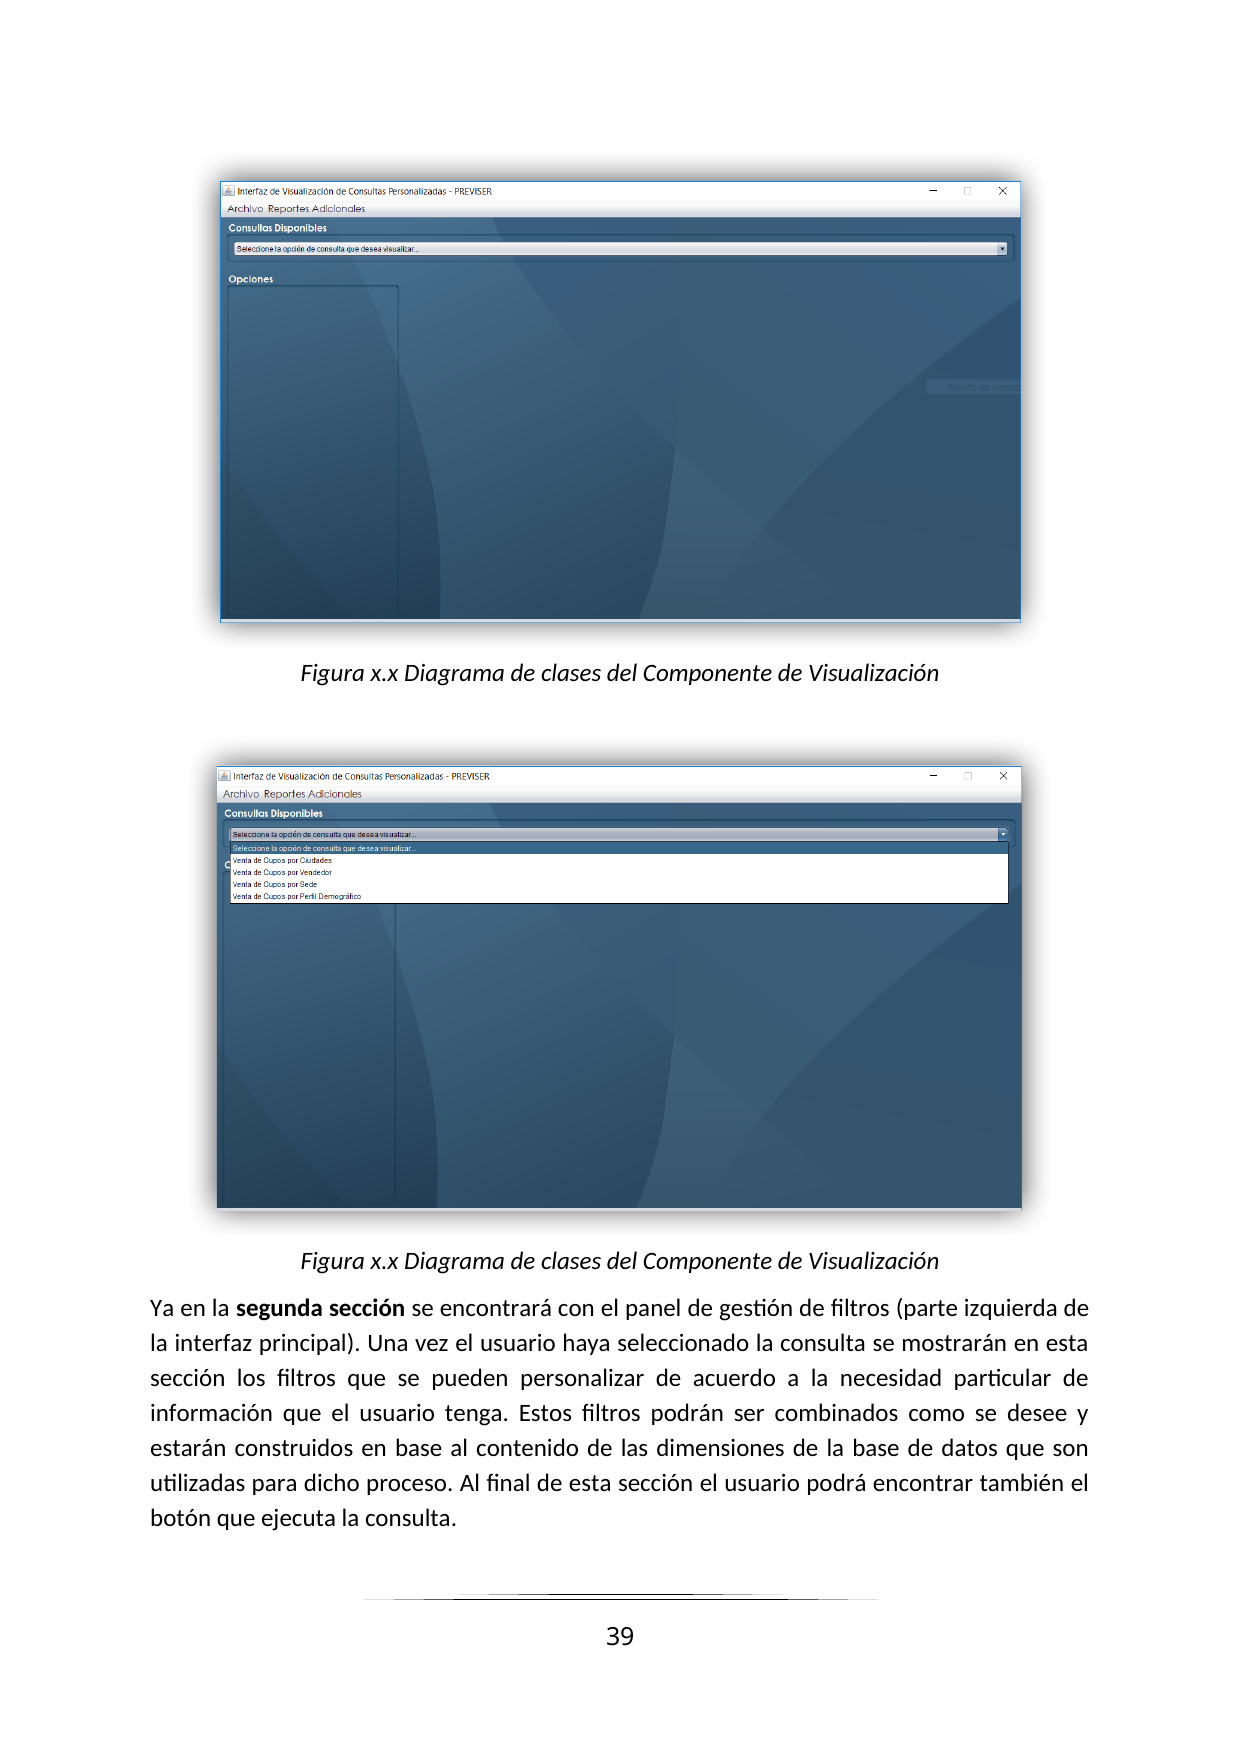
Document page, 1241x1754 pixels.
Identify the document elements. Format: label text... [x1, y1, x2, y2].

picture [216, 765, 1022, 1211]
text Ya en la segunda sección se encontrará con el panel de gestión de filtros (parte izquierda de la interfaz principal). Una vez el usuario haya seleccionado la consulta se mostrarán en esta sección los filtros que se pueden personalizar de acuerdo a la necesidad particular de información que el usuario tenga. Estos filtros podrán ser combinados como se desee y estarán construidos en base al contenido de las dimensiones de la base de datos que son utilizadas para dicho proceso. Al final de esta sección el usuario podrá encontrar también el botón que ejecuta la consulta. [150, 1292, 1090, 1533]
picture [220, 181, 1021, 623]
text Figura x.x Diagrama de clases del Componente de Visualización [150, 657, 1090, 688]
text Figura x.x Diagrama de clases del Componente de Visualización [150, 1245, 1090, 1275]
